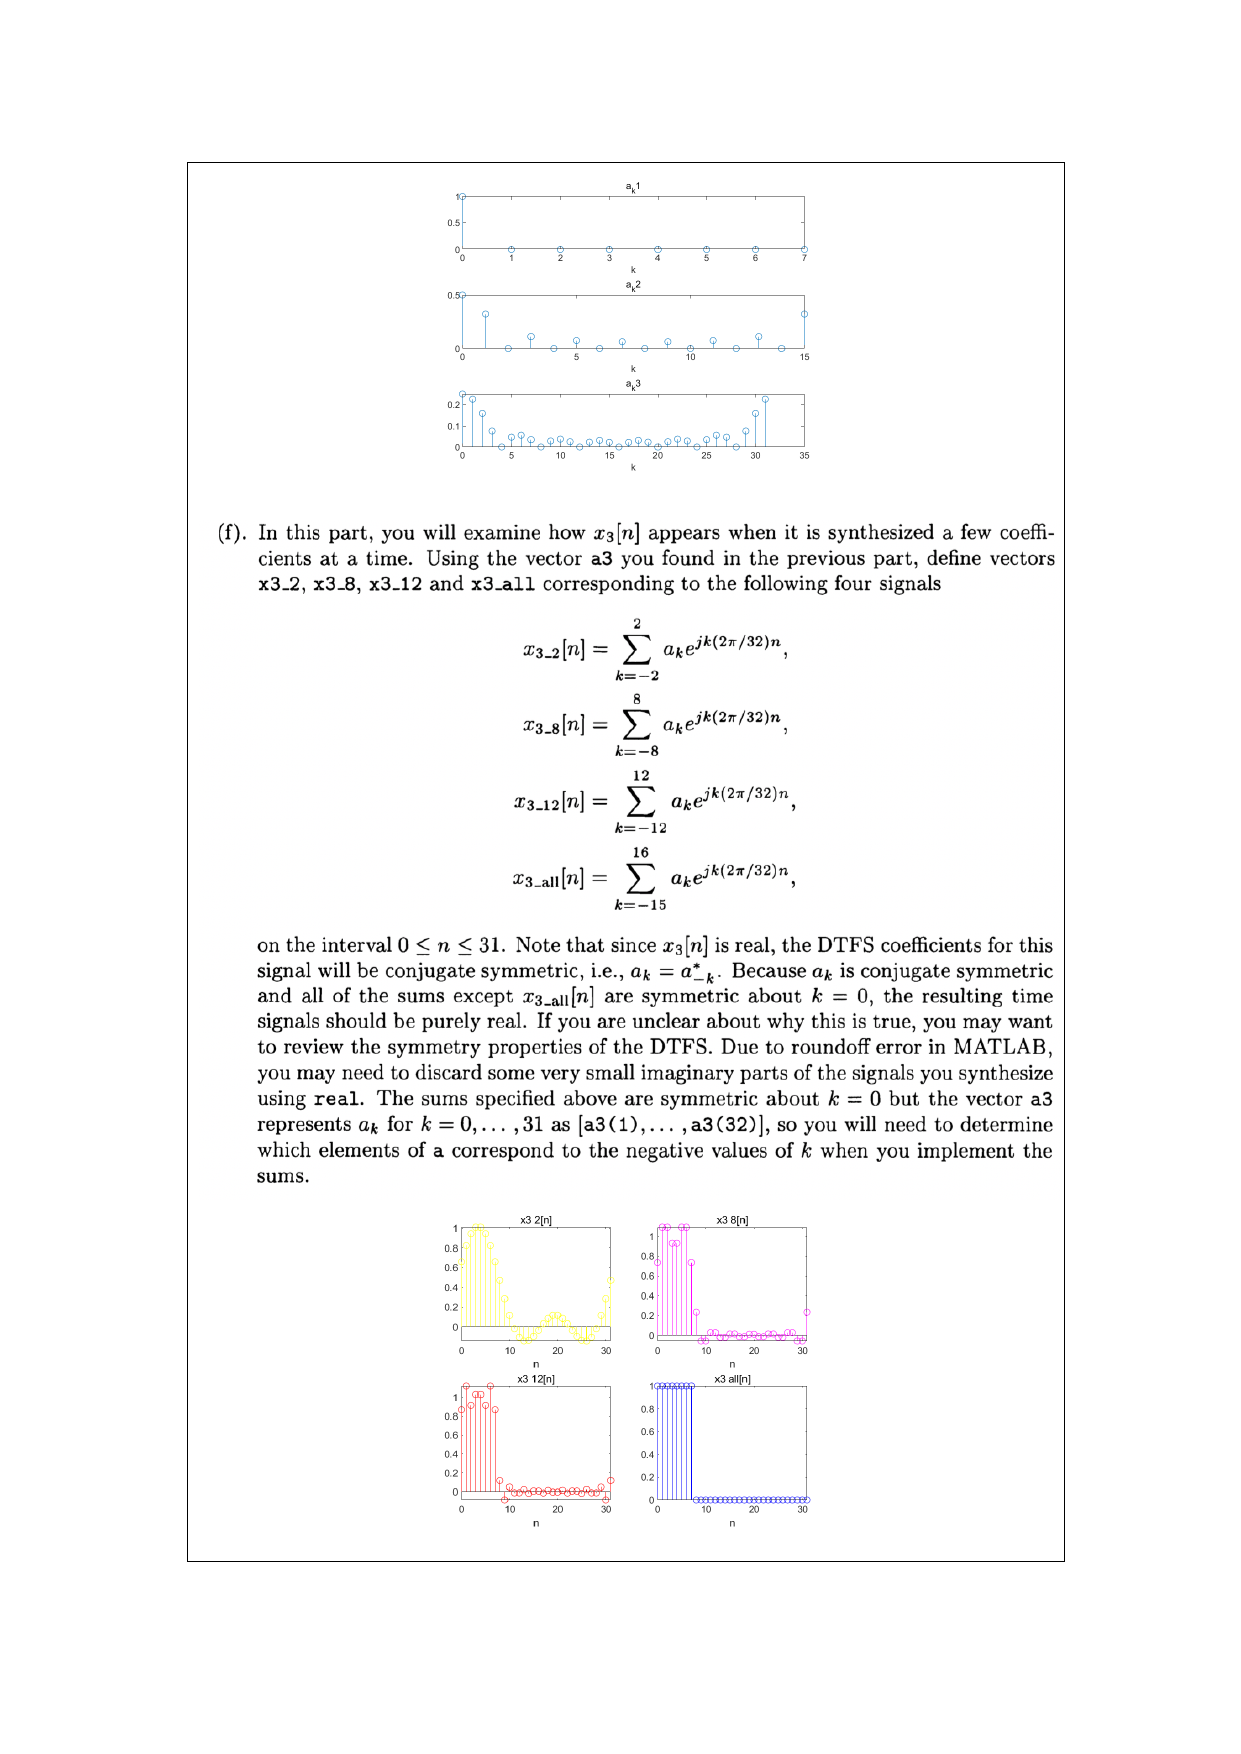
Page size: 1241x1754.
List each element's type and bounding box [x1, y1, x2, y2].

table_cell [188, 163, 1064, 1561]
picture [198, 520, 1064, 1200]
picture [406, 163, 846, 492]
picture [403, 1203, 849, 1537]
